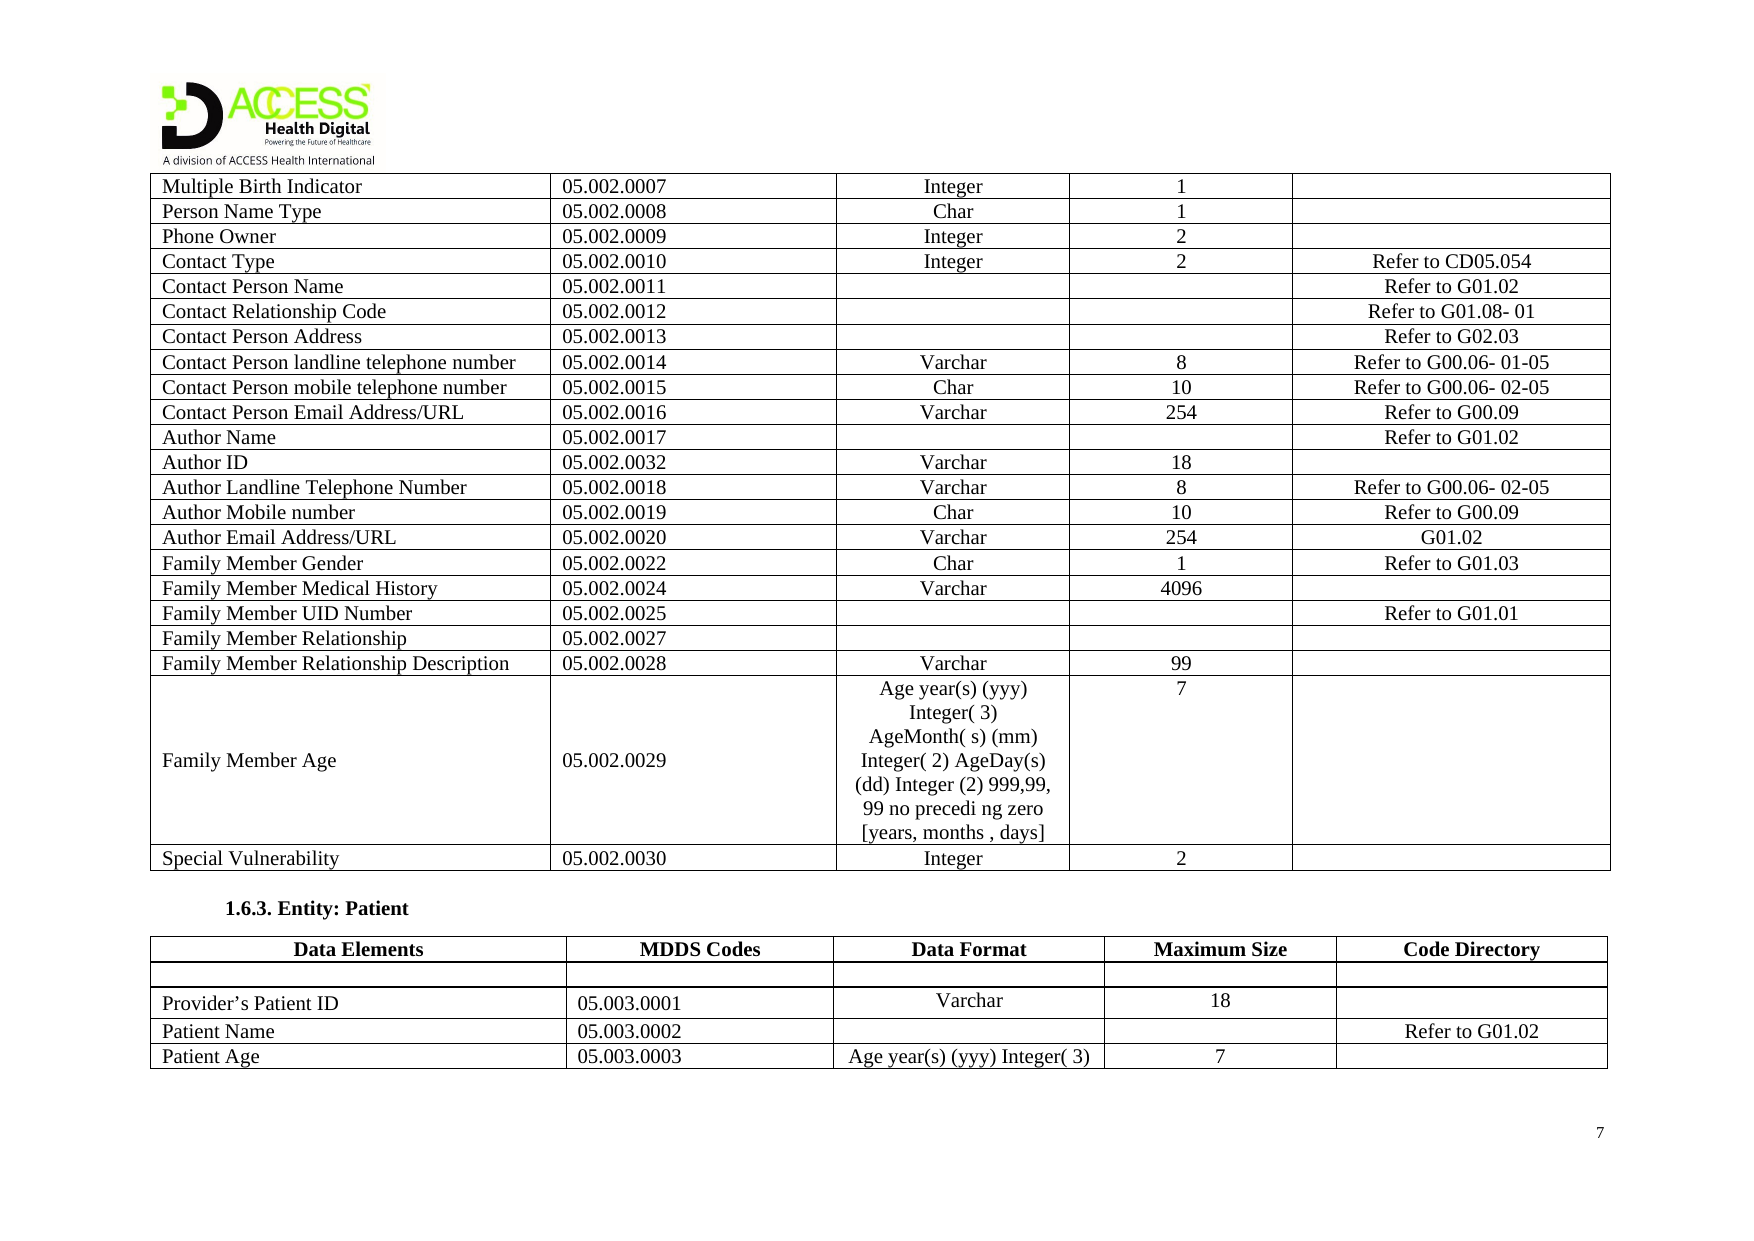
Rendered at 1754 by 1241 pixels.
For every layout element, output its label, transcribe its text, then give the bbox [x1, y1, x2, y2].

table_cell Family Member Gender [151, 550, 550, 574]
table_cell [1070, 425, 1292, 449]
table_cell 05.002.0013 [551, 325, 836, 348]
table_cell [834, 963, 1104, 986]
table_cell 2 [1070, 224, 1292, 248]
table_cell 1 [1070, 550, 1292, 574]
table_cell [837, 325, 1069, 348]
table_cell 10 [1070, 375, 1292, 399]
table_cell Refer to G01.08- 01 [1293, 299, 1610, 323]
table_cell Author Email Address/URL [151, 525, 550, 549]
table_cell Refer to G02.03 [1293, 325, 1610, 348]
table_cell Varchar [837, 651, 1069, 675]
table_cell 05.002.0020 [551, 525, 836, 549]
table_cell Varchar [837, 525, 1069, 549]
table_header Data Elements [151, 937, 566, 961]
table_cell [1105, 1019, 1336, 1043]
table_cell Multiple Birth Indicator [151, 174, 550, 198]
table_cell 1 [1070, 199, 1292, 223]
table_cell Refer to CD05.054 [1293, 249, 1610, 273]
table_cell Refer to G01.03 [1293, 550, 1610, 574]
table_cell 05.002.0011 [551, 274, 836, 298]
table_cell [1293, 651, 1610, 675]
table_cell 05.002.0025 [551, 601, 836, 625]
table_cell Family Member Age [151, 676, 550, 844]
table_cell [151, 963, 566, 986]
table_cell 4096 [1070, 576, 1292, 599]
table_cell [1293, 626, 1610, 650]
table_cell 05.002.0032 [551, 450, 836, 474]
table_cell 05.002.0008 [551, 199, 836, 223]
table_cell Age year(s) (yyy) Integer( 3) AgeMonth( s) (mm) Integer( 2) AgeDay(s) (dd) Integer (2) 999,99, 99 no precedi ng zero [years, months , days] [837, 676, 1069, 844]
table_cell 05.002.0019 [551, 500, 836, 524]
table_cell 10 [1070, 500, 1292, 524]
table_cell 05.002.0027 [551, 626, 836, 650]
table_header Maximum Size [1105, 937, 1336, 961]
table_cell Family Member Medical History [151, 576, 550, 599]
table_cell 05.002.0012 [551, 299, 836, 323]
table_cell [837, 425, 1069, 449]
table_cell Varchar [837, 350, 1069, 374]
table_header Data Format [834, 937, 1104, 961]
table_cell [1070, 325, 1292, 348]
table_cell [837, 601, 1069, 625]
table_cell 05.002.0015 [551, 375, 836, 399]
table_cell 05.002.0029 [551, 676, 836, 844]
table_cell 05.002.0014 [551, 350, 836, 374]
table_cell Refer to G01.02 [1337, 1019, 1607, 1043]
table_cell 05.002.0018 [551, 475, 836, 499]
table_cell Refer to G00.09 [1293, 500, 1610, 524]
table_cell 2 [1070, 249, 1292, 273]
table_cell [1293, 845, 1610, 869]
table_cell 254 [1070, 525, 1292, 549]
table_cell [1070, 626, 1292, 650]
table_cell Author Mobile number [151, 500, 550, 524]
table_cell Person Name Type [151, 199, 550, 223]
table_cell 05.002.0007 [551, 174, 836, 198]
table_cell 05.002.0022 [551, 550, 836, 574]
table_cell Char [837, 550, 1069, 574]
table_cell 99 [1070, 651, 1292, 675]
table_cell 05.002.0017 [551, 425, 836, 449]
table_cell 05.002.0016 [551, 400, 836, 424]
table_cell Integer [837, 174, 1069, 198]
table_cell Contact Person Name [151, 274, 550, 298]
table_cell Integer [837, 249, 1069, 273]
table_cell 05.003.0001 [567, 988, 833, 1018]
table_cell Family Member Relationship [151, 626, 550, 650]
table_cell Contact Person Address [151, 325, 550, 348]
table_cell Contact Person landline telephone number [151, 350, 550, 374]
table_cell [1293, 199, 1610, 223]
table_cell 18 [1070, 450, 1292, 474]
table_header MDDS Codes [567, 937, 833, 961]
table_cell Refer to G01.02 [1293, 274, 1610, 298]
table_cell [1337, 1044, 1607, 1068]
table_cell 05.002.0009 [551, 224, 836, 248]
table_cell G01.02 [1293, 525, 1610, 549]
table_cell [834, 1019, 1104, 1043]
table_cell Author Landline Telephone Number [151, 475, 550, 499]
table_cell 05.003.0002 [567, 1019, 833, 1043]
table_cell [1293, 174, 1610, 198]
table_cell Phone Owner [151, 224, 550, 248]
table_cell Family Member UID Number [151, 601, 550, 625]
table_cell 1 [1070, 174, 1292, 198]
table_cell 05.002.0010 [551, 249, 836, 273]
table_cell [837, 274, 1069, 298]
table_cell 05.002.0028 [551, 651, 836, 675]
table_cell Char [837, 500, 1069, 524]
table_cell Refer to G00.06- 02-05 [1293, 375, 1610, 399]
table_cell Refer to G01.02 [1293, 425, 1610, 449]
table_cell Varchar [837, 475, 1069, 499]
table_cell Refer to G00.09 [1293, 400, 1610, 424]
table_cell 18 [1105, 988, 1336, 1018]
table_cell 8 [1070, 350, 1292, 374]
table_cell [1293, 450, 1610, 474]
table_cell Family Member Relationship Description [151, 651, 550, 675]
table_cell [1070, 274, 1292, 298]
table_cell Patient Age [151, 1044, 566, 1068]
table_cell Contact Relationship Code [151, 299, 550, 323]
table_cell [1293, 576, 1610, 599]
table_cell [1070, 601, 1292, 625]
table_cell Varchar [837, 400, 1069, 424]
table_cell 7 [1070, 676, 1292, 844]
table_cell [1105, 963, 1336, 986]
table_cell Contact Person mobile telephone number [151, 375, 550, 399]
table_cell Patient Name [151, 1019, 566, 1043]
table_cell [1337, 988, 1607, 1018]
table_cell [837, 299, 1069, 323]
table_cell [1293, 224, 1610, 248]
table_cell Author ID [151, 450, 550, 474]
picture [150, 73, 386, 173]
table_cell Refer to G00.06- 02-05 [1293, 475, 1610, 499]
table_cell Integer [837, 845, 1069, 869]
table_cell 8 [1070, 475, 1292, 499]
table_cell Varchar [837, 450, 1069, 474]
table_cell 05.002.0024 [551, 576, 836, 599]
table_cell 05.002.0030 [551, 845, 836, 869]
table_cell 7 [1105, 1044, 1336, 1068]
table_cell [567, 963, 833, 986]
table_cell Varchar [834, 988, 1104, 1018]
table_cell Char [837, 375, 1069, 399]
table_cell 05.003.0003 [567, 1044, 833, 1068]
table_cell 2 [1070, 845, 1292, 869]
table_cell 254 [1070, 400, 1292, 424]
table_cell [1337, 963, 1607, 986]
table_cell Special Vulnerability [151, 845, 550, 869]
table_cell [1293, 676, 1610, 844]
table_cell Refer to G00.06- 01-05 [1293, 350, 1610, 374]
table_cell Refer to G01.01 [1293, 601, 1610, 625]
table_cell Char [837, 199, 1069, 223]
table_cell Varchar [837, 576, 1069, 599]
table_cell [837, 626, 1069, 650]
list Entity: Patient [225, 896, 1604, 919]
table_cell Author Name [151, 425, 550, 449]
table_cell [1070, 299, 1292, 323]
table_cell Contact Person Email Address/URL [151, 400, 550, 424]
table_header Code Directory [1337, 937, 1607, 961]
table_cell Contact Type [151, 249, 550, 273]
table_cell Integer [837, 224, 1069, 248]
table_cell Provider’s Patient ID [151, 988, 566, 1018]
